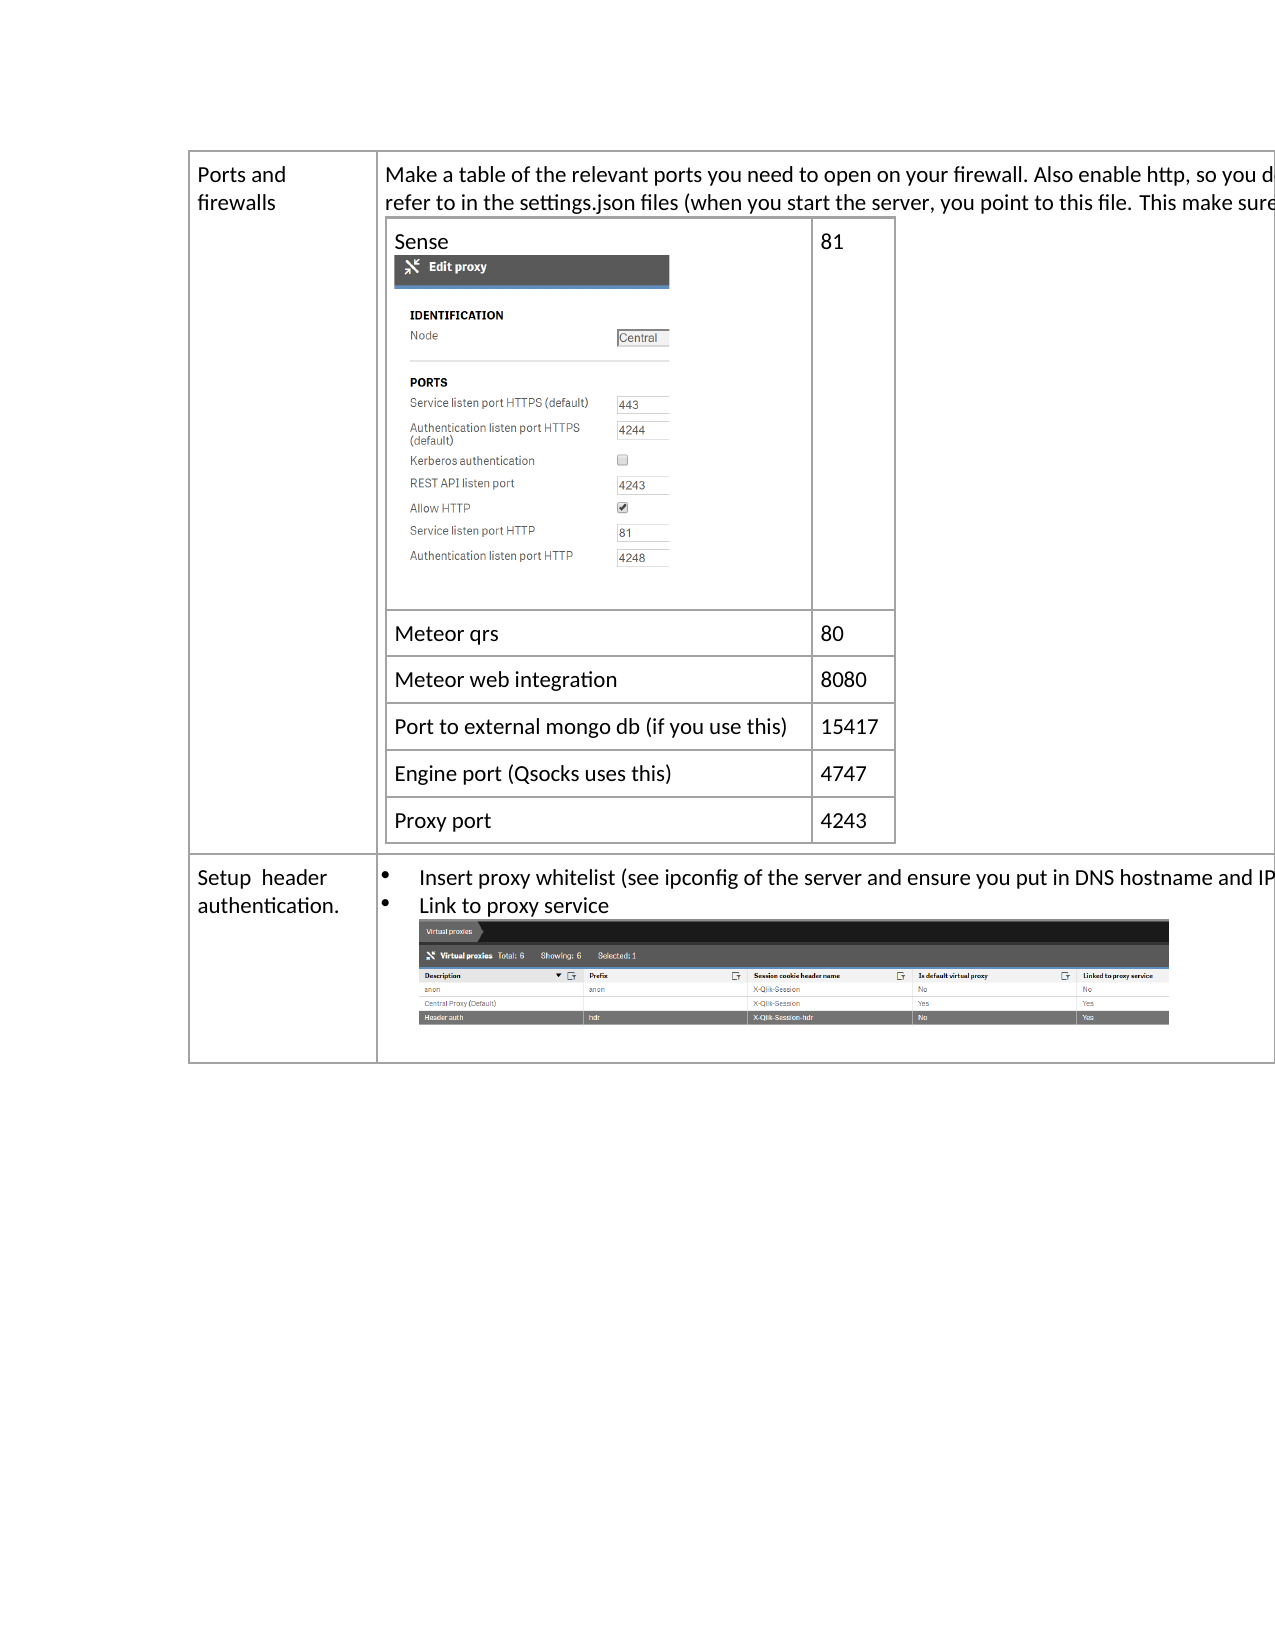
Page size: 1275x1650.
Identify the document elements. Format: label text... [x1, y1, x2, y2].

picture [394, 255, 670, 572]
table_header Make a table of the relevant ports you need to open on your firewall. Also enable http, so you don’t have to configure certificates. This port 81 and others you will refer to in the settings.json files (when you start the server, you point to this file. This make sure all servers can find each other) [378, 152, 1274, 853]
picture [419, 919, 1169, 1026]
table_header Ports and firewalls [190, 152, 376, 853]
table_cell Setup header authentication. [190, 855, 376, 1062]
table_cell Insert proxy whitelist (see ipconfig of the server and ensure you put in DNS hostname and IP adres) Link to proxy service Create a meteor virtual proxy (make sure you point to the SSO route!, see below), just change 2008ENT with the name of your meteor server host. Make sure you put the correct port number where meteor runs. The end result must be like this [378, 855, 1274, 1062]
